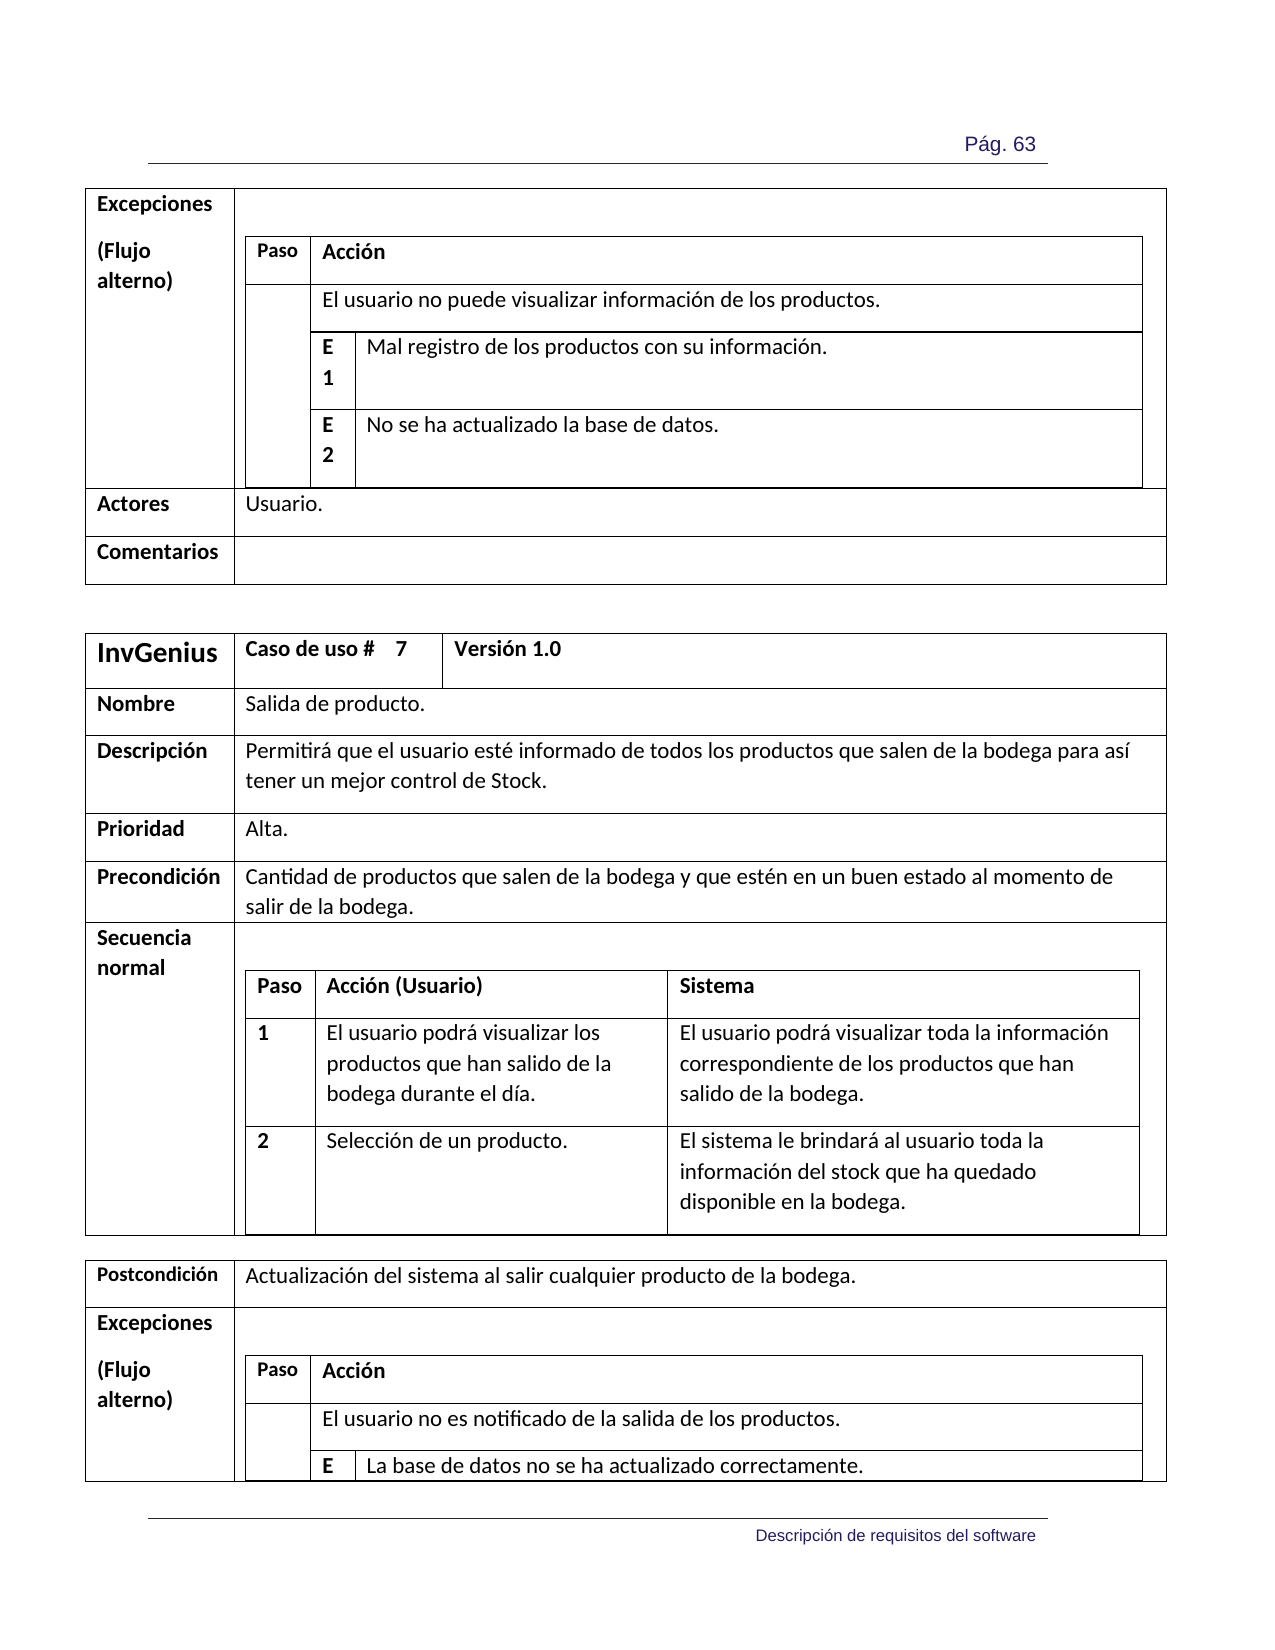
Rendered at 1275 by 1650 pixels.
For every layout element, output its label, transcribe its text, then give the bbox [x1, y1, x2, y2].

table_cell Permitirá que el usuario esté informado de todos los productos que salen de la bodega para así tener un mejor control de Stock. [235, 736, 1166, 813]
table_cell Alta. [235, 814, 1166, 861]
table_cell [235, 923, 1166, 1235]
table_cell Salida de producto. [235, 689, 1166, 735]
table_cell Precondición [86, 862, 234, 922]
table_header Postcondición [86, 1261, 234, 1307]
table_header Versión 1.0 [443, 634, 1166, 688]
table_cell Descripción [86, 736, 234, 813]
table_cell [235, 189, 1166, 488]
table_cell Cantidad de productos que salen de la bodega y que estén en un buen estado al momento de salir de la bodega. [235, 862, 1166, 922]
table_cell [235, 1308, 1166, 1481]
table_cell Excepciones (Flujo alterno) [86, 189, 234, 488]
table_cell Secuencia normal [86, 923, 234, 1235]
table_cell Actores [86, 489, 234, 536]
table_cell Usuario. [235, 489, 1166, 536]
table_cell Prioridad [86, 814, 234, 861]
table_cell Comentarios [86, 537, 234, 584]
table_cell Nombre [86, 689, 234, 735]
table_cell [235, 537, 1166, 584]
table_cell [86, 1308, 234, 1481]
table_header InvGenius [86, 634, 234, 688]
table_header Actualización del sistema al salir cualquier producto de la bodega. [235, 1261, 1166, 1307]
table_header Caso de uso # 7 [235, 634, 442, 688]
